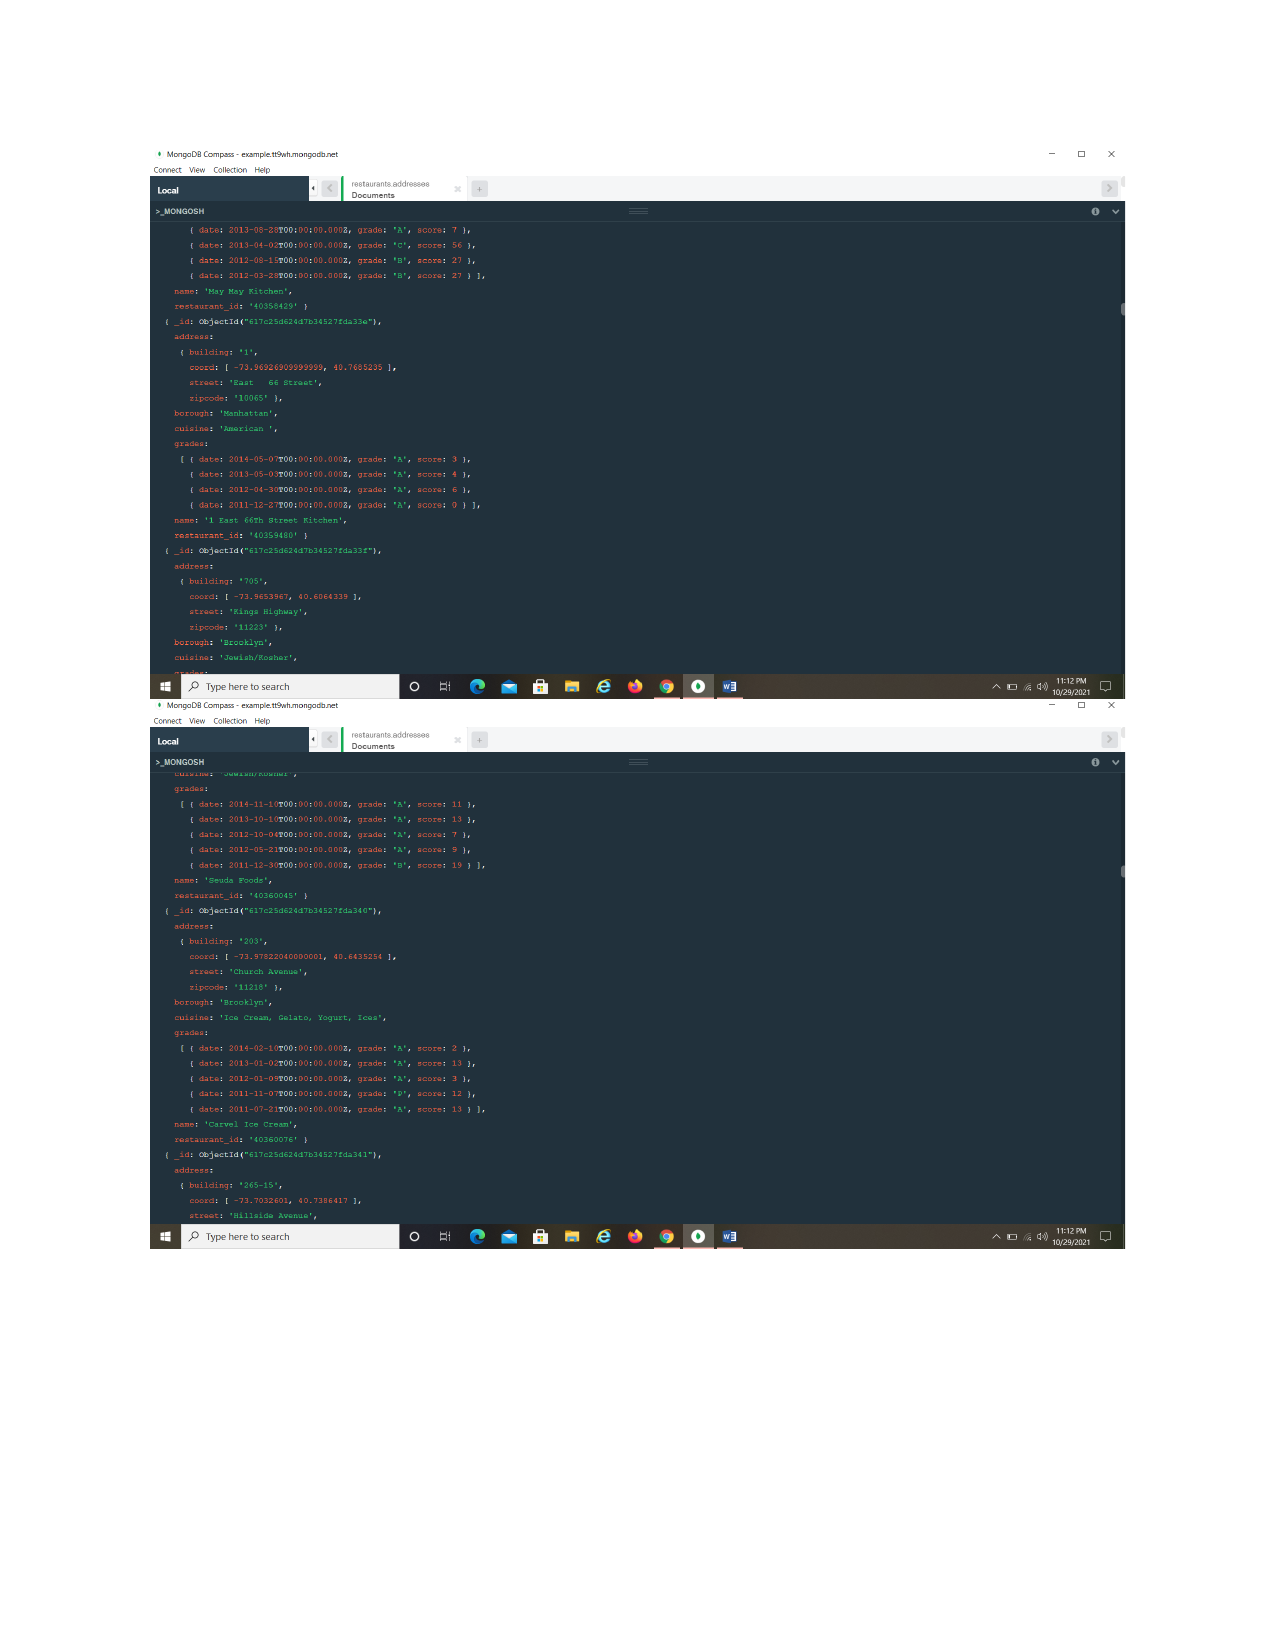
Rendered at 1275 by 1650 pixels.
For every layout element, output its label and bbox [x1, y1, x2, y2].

picture [150, 150, 1125, 699]
picture [150, 700, 1125, 1249]
